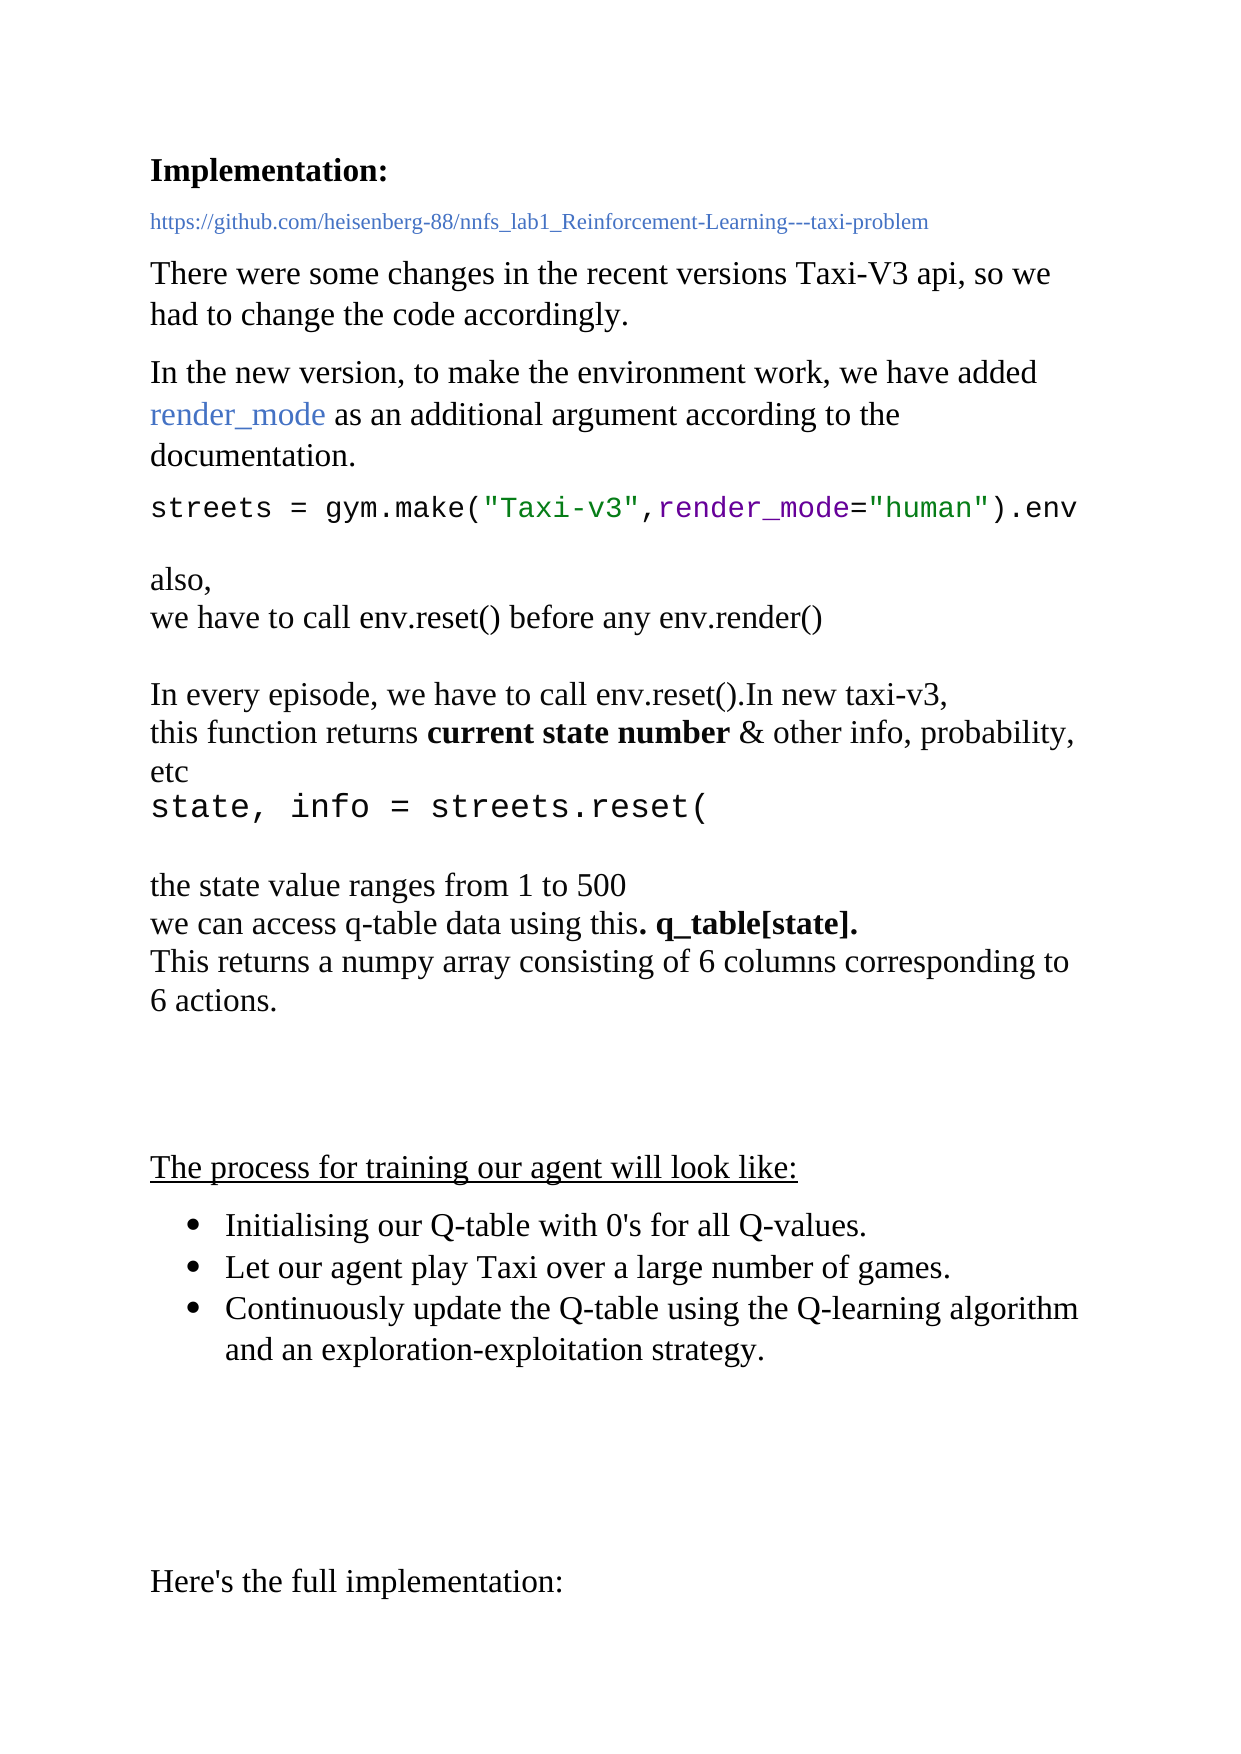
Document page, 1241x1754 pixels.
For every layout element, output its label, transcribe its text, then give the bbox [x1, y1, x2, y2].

text In every episode, we have to call env.reset().In new taxi-v3, [150, 674, 1090, 713]
text state, info = streets.reset( [150, 789, 1090, 827]
list Continuously update the Q-table using the Q-learning algorithm and an exploration-exploitation strategy. [187, 1288, 1090, 1368]
text streets = gym.make("Taxi-v3",render_mode="human").env [150, 493, 1090, 526]
text This returns a numpy array consisting of 6 columns corresponding to 6 actions. [150, 942, 1090, 1018]
list Initialising our Q-table with 0's for all Q-values. [187, 1206, 1090, 1244]
text also, [150, 559, 1090, 598]
list Let our agent play Taxi over a large number of games. [187, 1247, 1090, 1285]
text There were some changes in the recent versions Taxi-V3 api, so we had to change the code accordingly. [150, 253, 1090, 333]
text Here's the full implementation: [150, 1562, 1090, 1600]
text Implementation: [150, 150, 1090, 188]
text the state value ranges from 1 to 500 [150, 865, 1090, 903]
text this function returns current state number & other info, probability, etc [150, 713, 1090, 789]
text In the new version, to make the environment work, we have added render_mode as an additional argument according to the documentation. [150, 352, 1090, 473]
text we can access q-table data using this. q_table[state]. [150, 903, 1090, 942]
text we have to call env.reset() before any env.render() [150, 598, 1090, 636]
text https://github.com/heisenberg-88/nnfs_lab1_Reinforcement-Learning---taxi-problem [150, 208, 1090, 234]
text The process for training our agent will look like: [150, 1148, 1090, 1186]
